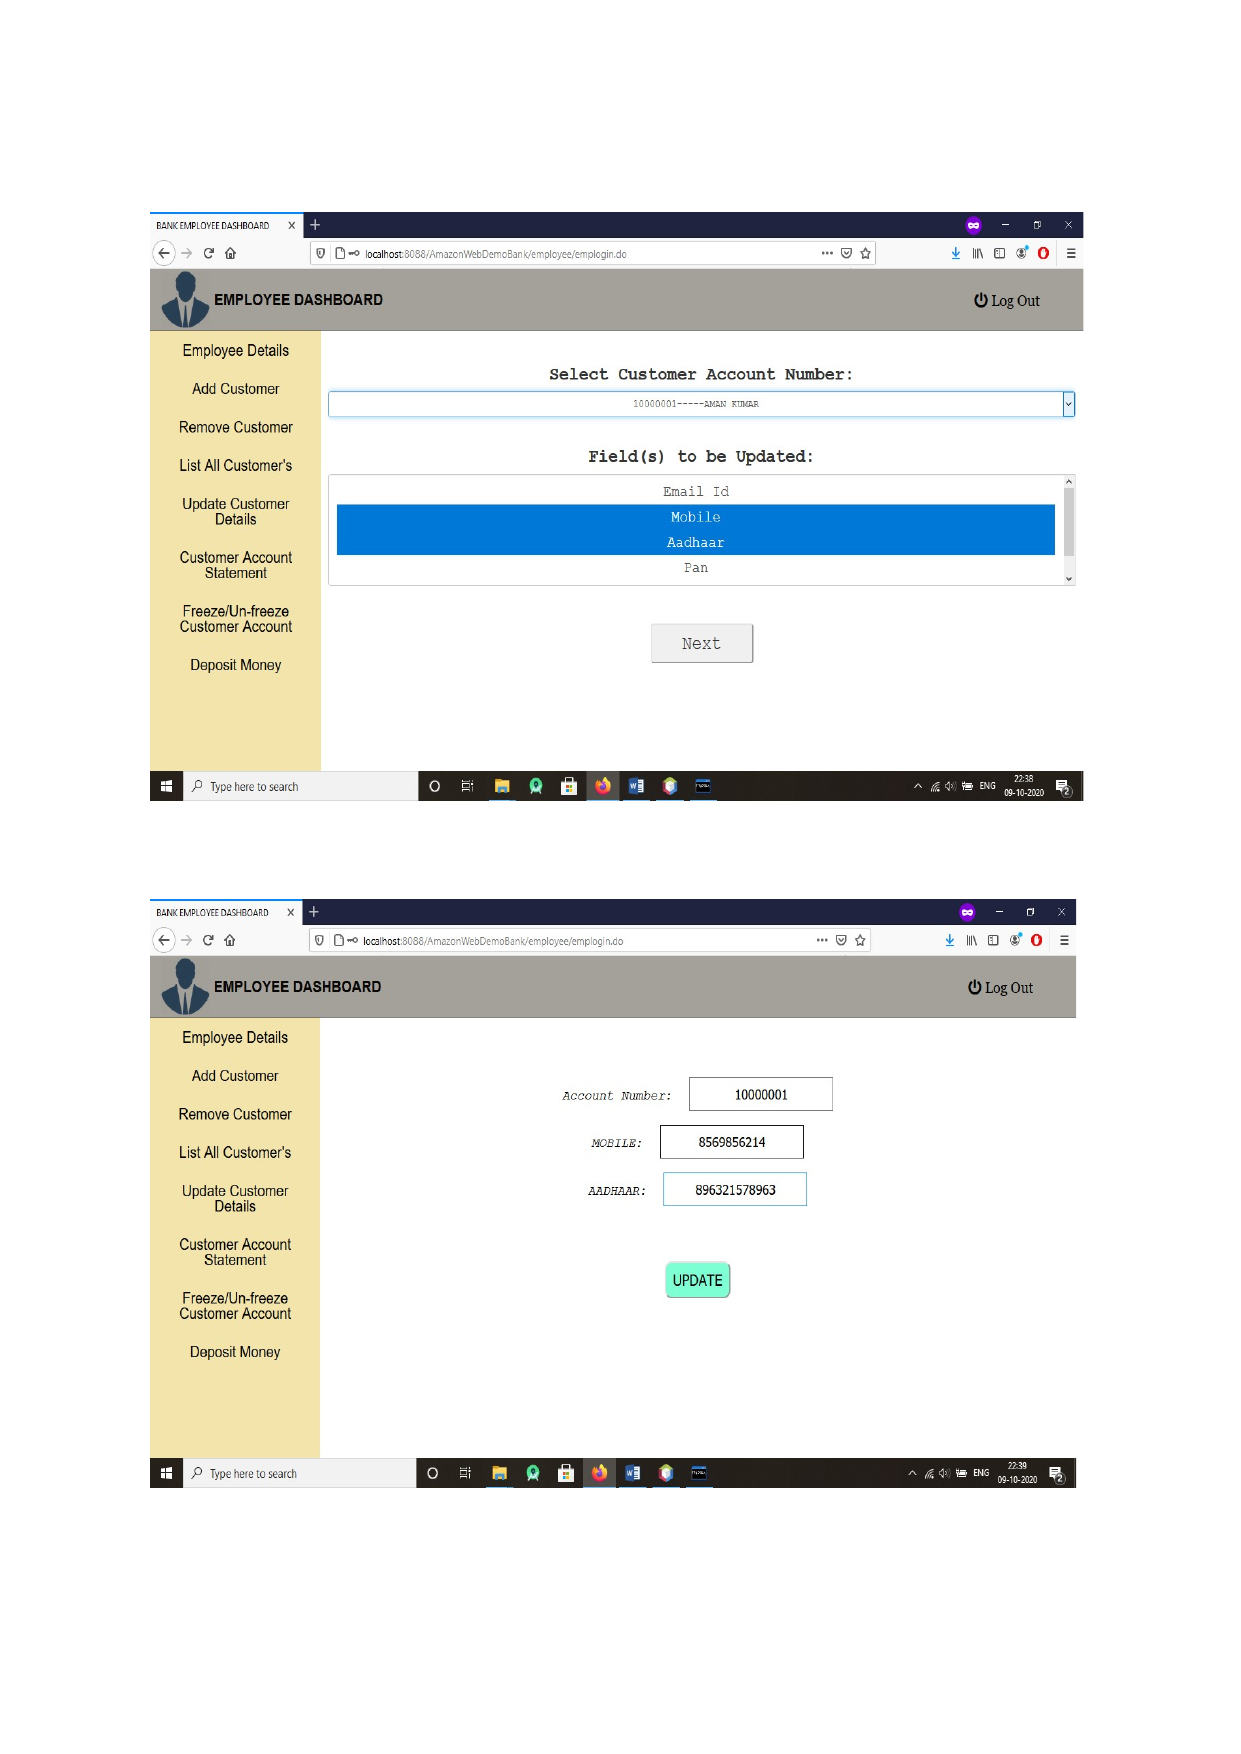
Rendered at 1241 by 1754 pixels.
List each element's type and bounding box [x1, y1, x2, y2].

picture [150, 212, 1084, 801]
picture [150, 899, 1077, 1488]
